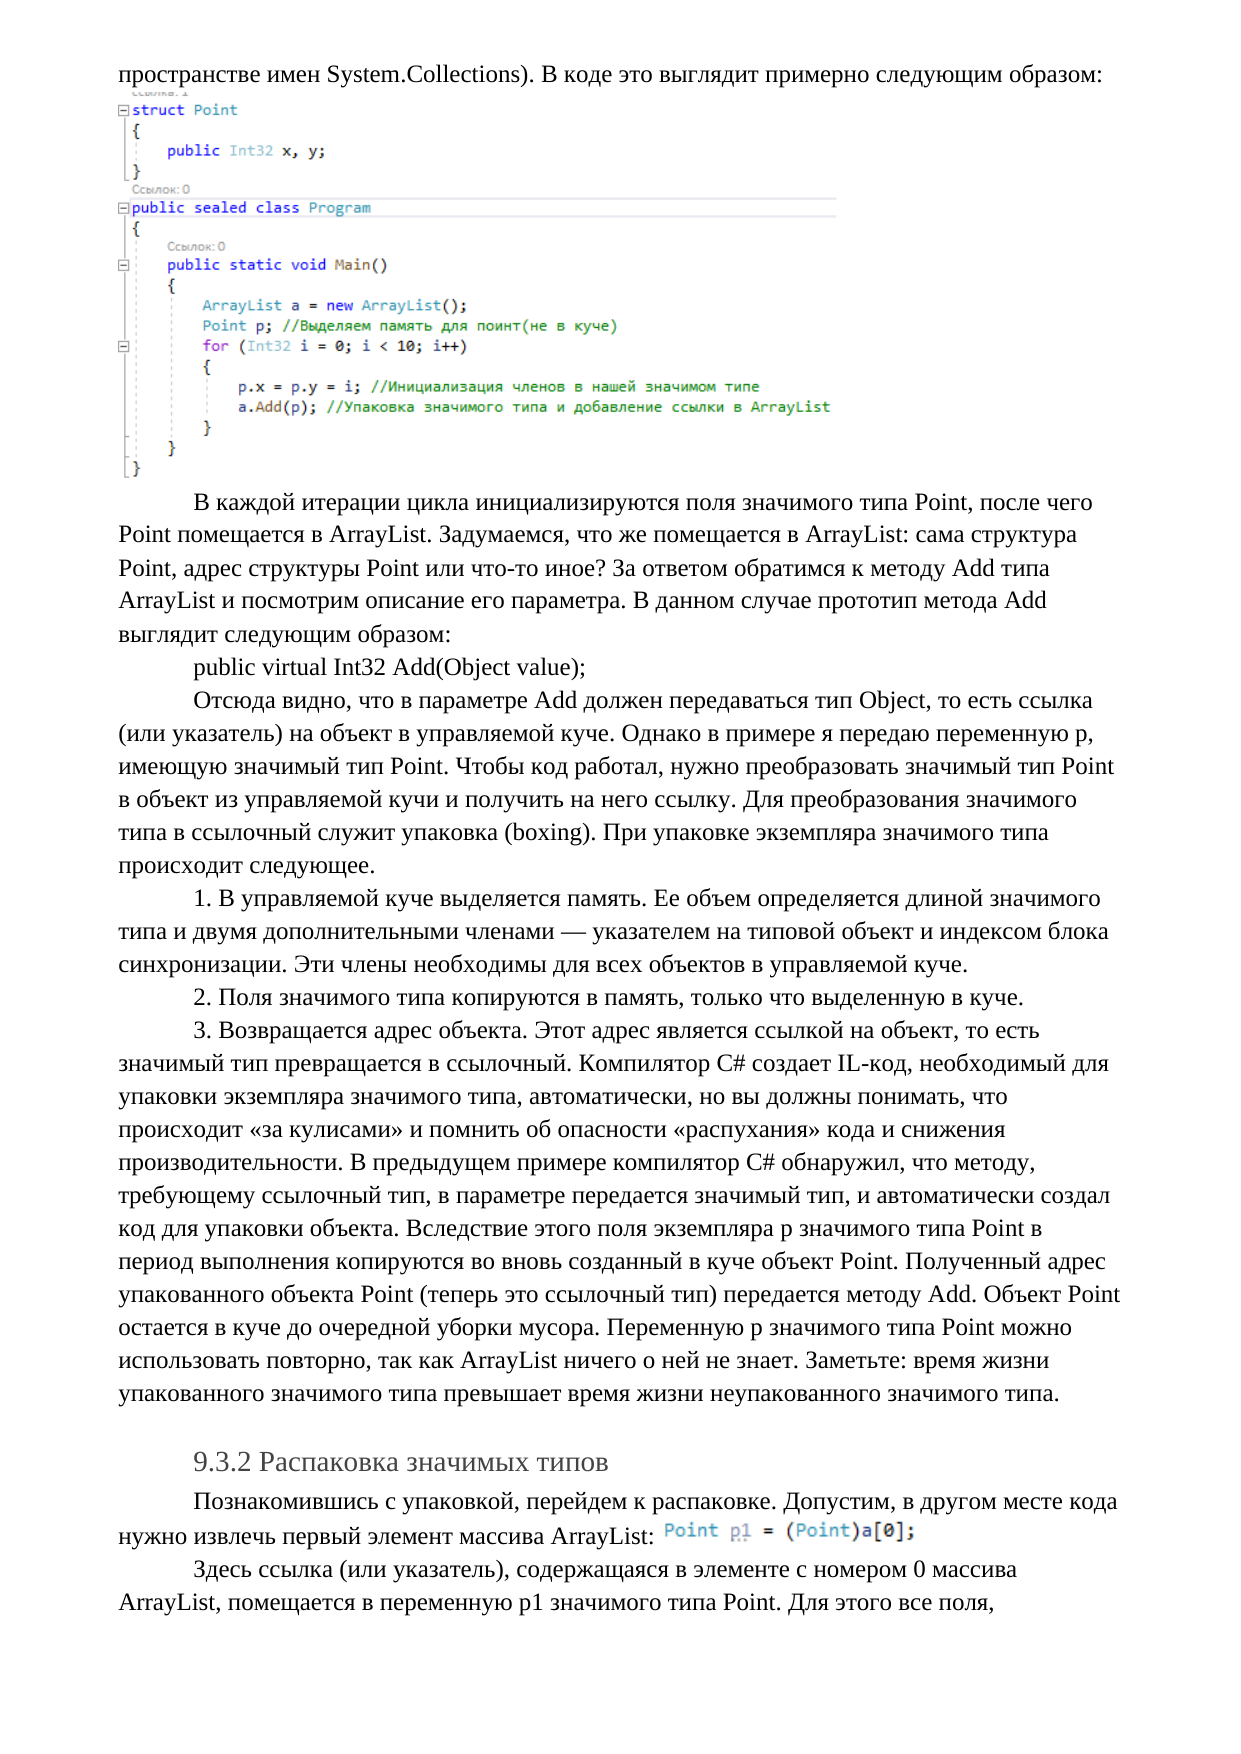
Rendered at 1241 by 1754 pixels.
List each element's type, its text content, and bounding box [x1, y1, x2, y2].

text 3. Возвращается адрес объекта. Этот адрес является ссылкой на объект, то есть значимый тип превращается в ссылочный. Компилятор C# создает IL-код, необходимый для упаковки экземпляра значимого типа, автоматически, но вы должны понимать, что происходит «за кулисами» и помнить об опасности «распухания» кода и снижения производительности. В предыдущем примере компилятор C# обнаружил, что методу, требующему ссылочный тип, в параметре передается значимый тип, и автоматически создал код для упаковки объекта. Вследствие этого поля экземпляра p значимого типа Point в период выполнения копируются во вновь созданный в куче объект Point. Полученный адрес упакованного объекта Point (теперь это ссылочный тип) передается методу Add. Объект Point остается в куче до очередной уборки мусора. Переменную p значимого типа Point можно использовать повторно, так как ArrayList ничего о ней не знает. Заметьте: время жизни упакованного значимого типа превышает время жизни неупакованного значимого типа. [118, 1015, 1122, 1407]
text 2. Поля значимого типа копируются в память, только что выделенную в куче. [118, 982, 1122, 1011]
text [118, 1554, 1122, 1616]
picture [661, 1519, 915, 1545]
text 1. В управляемой куче выделяется память. Ее объем определяется длиной значимого типа и двумя дополнительными членами — указателем на типовой объект и индексом блока синхронизации. Эти члены необходимы для всех объектов в управляемой куче. [118, 883, 1122, 978]
text Отсюда видно, что в параметре Add должен передаваться тип Object, то есть ссылка (или указатель) на объект в управляемой куче. Однако в примере я передаю переменную p, имеющую значимый тип Point. Чтобы код работал, нужно преобразовать значимый тип Point в объект из управляемой кучи и получить на него ссылку. Для преобразования значимого типа в ссылочный служит упаковка (boxing). При упаковке экземпляра значимого типа происходит следующее. [118, 685, 1122, 878]
picture [118, 92, 837, 483]
text public virtual Int32 Add(Object value); [118, 652, 1122, 680]
text Познакомившись с упаковкой, перейдем к распаковке. Допустим, в другом месте кода нужно извлечь первый элемент массива ArrayList: [118, 1486, 1122, 1550]
text В каждой итерации цикла инициализируются поля значимого типа Point, после чего Point помещается в ArrayList. Задумаемся, что же помещается в ArrayList: сама структура Point, адрес структуры Point или что-то иное? За ответом обратимся к методу Add типа ArrayList и посмотрим описание его параметра. В данном случае прототип метода Add выглядит следующим образом: [118, 487, 1122, 647]
subtitle 9.3.2 Распаковка значимых типов [118, 1444, 1122, 1478]
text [118, 59, 1122, 482]
